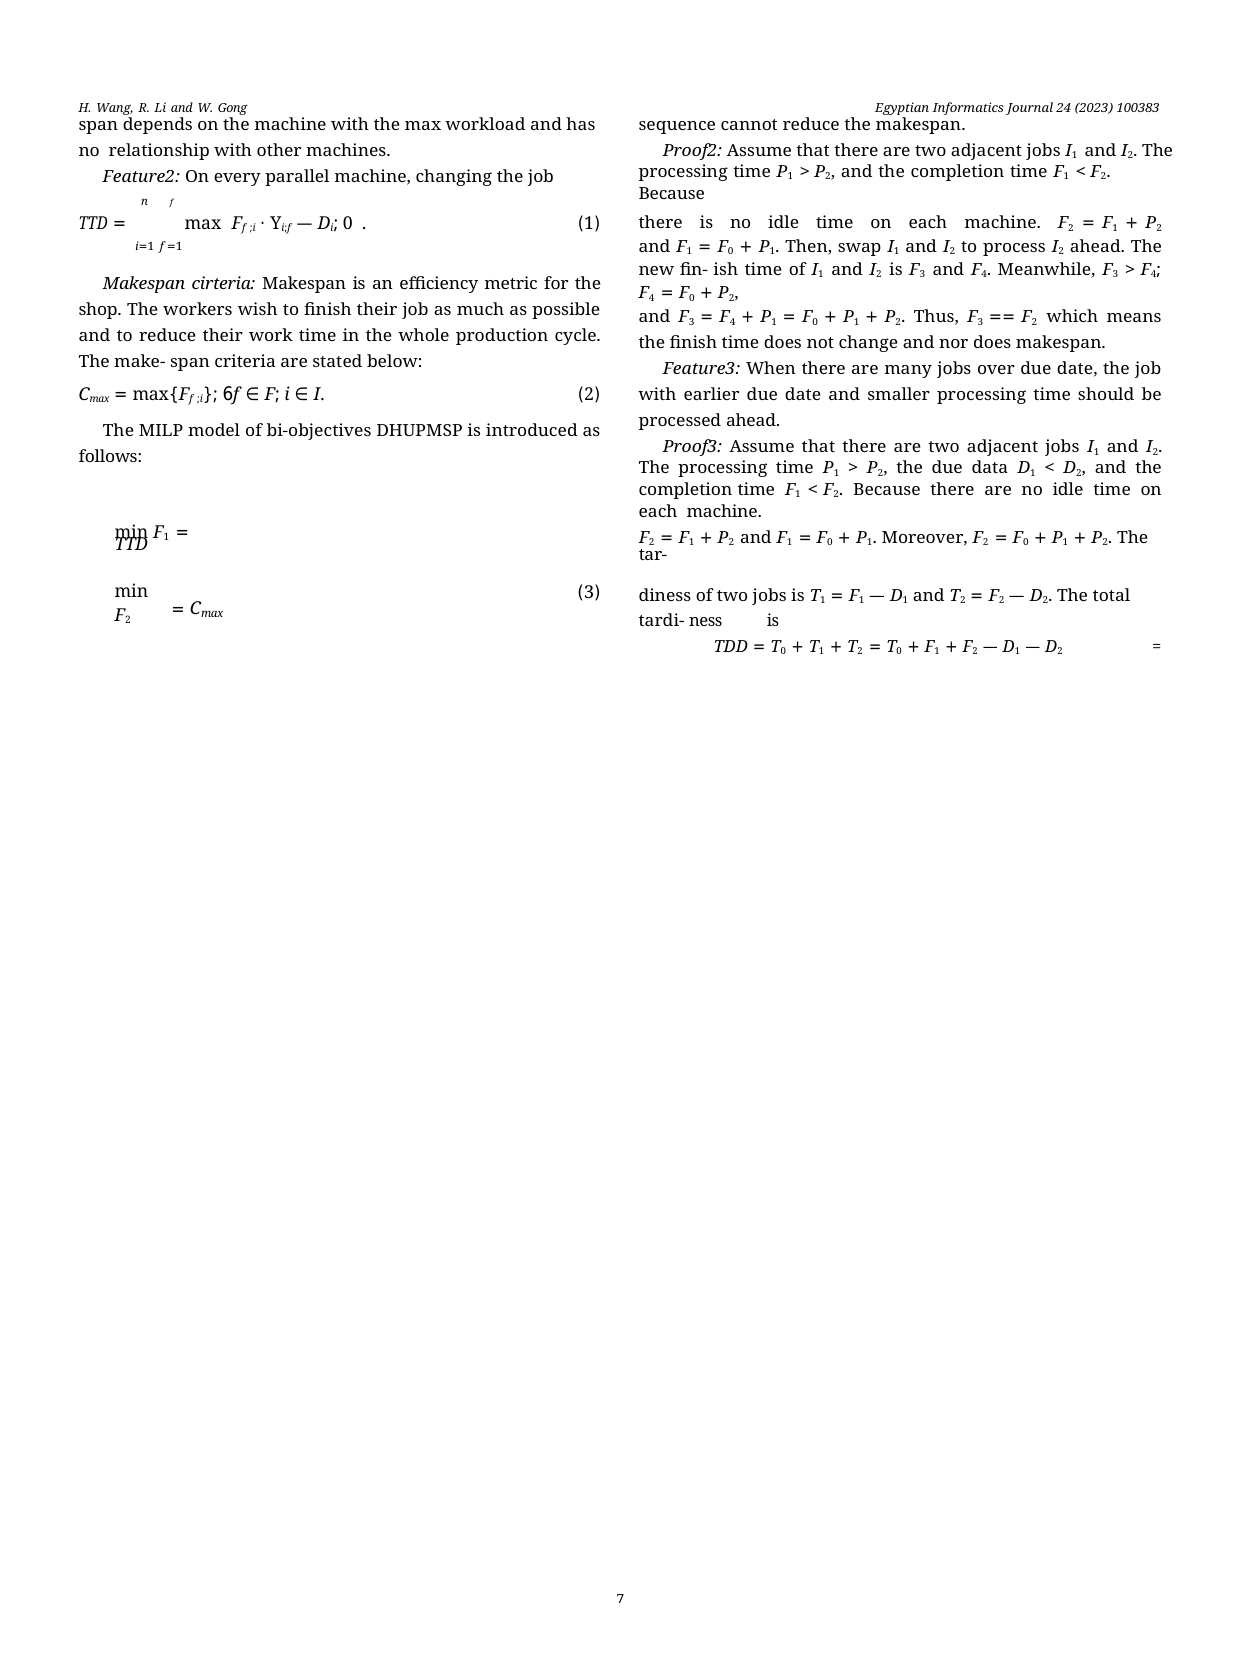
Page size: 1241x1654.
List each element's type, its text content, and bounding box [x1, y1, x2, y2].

text (3) [530, 579, 601, 603]
text span depends on the machine with the max workload and has no relationship with other machines. [78, 112, 605, 161]
text Proof2: Assume that there are two adjacent jobs I1 and I2. The processing time P1 > P2, and the completion time F1 < F2. Because [638, 138, 1173, 204]
text The MILP model of bi-objectives DHUPMSP is introduced as follows: [78, 419, 601, 467]
text TTD = max Ff ;i · Yi;f — Di; 0 . (1) [78, 210, 605, 234]
text i=1 f =1 [135, 238, 605, 254]
text = Cmax [171, 596, 226, 623]
text Cmax = max{Ff ;i}; 6f ∈ F; i ∈ I. (2) [78, 381, 605, 405]
text there is no idle time on each machine. F2 = F1 + P2 and F1 = F0 + P1. Then, swap I1 and I2 to process I2 ahead. The new fin- ish time of I1 and I2 is F3 and F4. Meanwhile, F3 > F4; F4 = F0 + P2, [638, 211, 1162, 304]
text Makespan cirteria: Makespan is an efficiency metric for the shop. The workers wish to finish their job as much as possible and to reduce their work time in the whole production cycle. The make- span criteria are stated below: [78, 272, 601, 372]
text F2 = F1 + P2 and F1 = F0 + P1. Moreover, F2 = F0 + P1 + P2. The tar- [638, 530, 1173, 564]
text Feature2: On every parallel machine, changing the job sequence cannot reduce the makespan. [638, 112, 1173, 135]
text Feature3: When there are many jobs over due date, the job with earlier due date and smaller processing time should be processed ahead. [638, 357, 1162, 432]
text Proof3: Assume that there are two adjacent jobs I1 and I2. The processing time P1 > P2, the due data D1 < D2, and the completion time F1 < F2. Because there are no idle time on each machine. [638, 436, 1162, 522]
text and F3 = F4 + P1 = F0 + P1 + P2. Thus, F3 == F2 which means the finish time does not change and nor does makespan. [638, 305, 1162, 353]
text min F1 = TTD [114, 528, 224, 553]
text diness of two jobs is T1 = F1 — D1 and T2 = F2 — D2. The total tardi- ness is TDD = T0 + T1 + T2 = T0 + F1 + F2 — D1 — D2 = [638, 583, 1162, 657]
subtitle min F2 [114, 578, 165, 627]
text Feature2: On every parallel machine, changing the job sequence cannot reduce the makespan. [78, 165, 605, 187]
